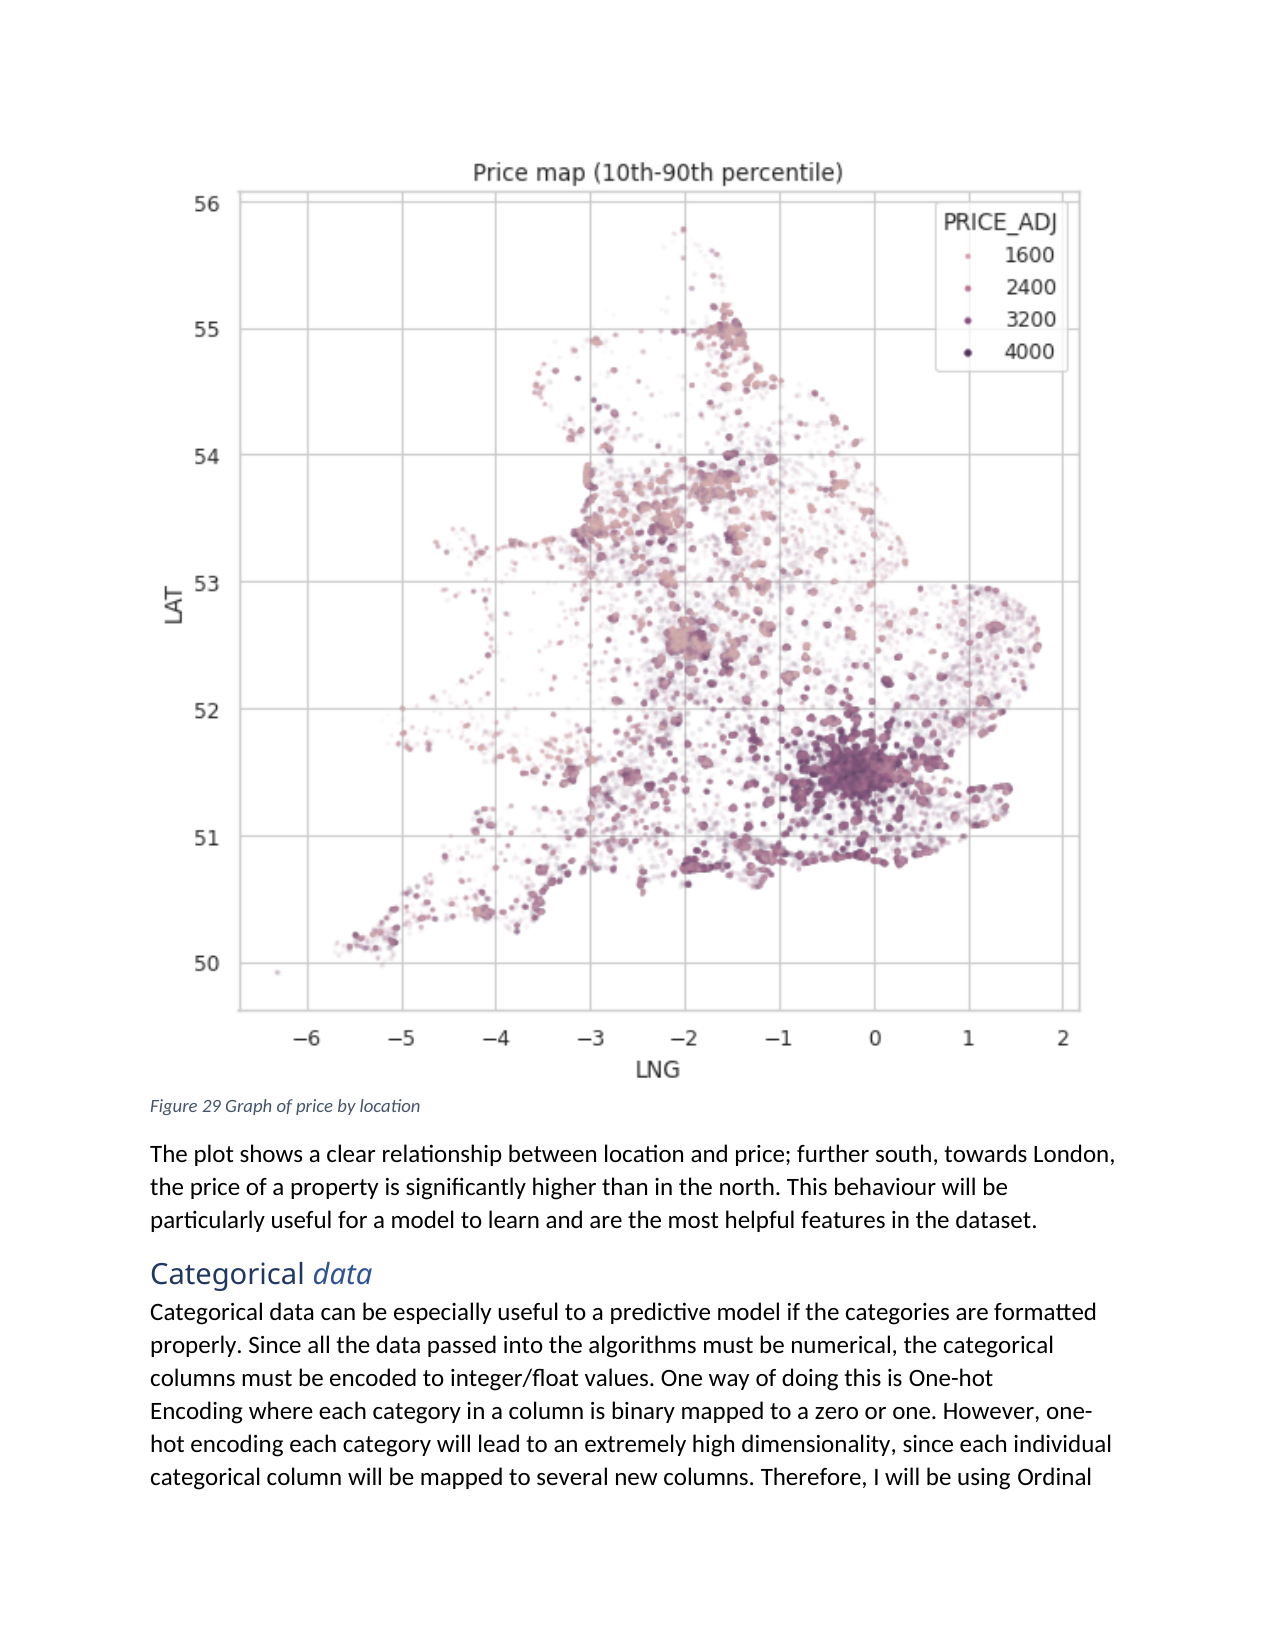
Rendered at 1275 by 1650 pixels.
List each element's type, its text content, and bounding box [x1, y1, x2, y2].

subtitle Categorical data [150, 1253, 1125, 1293]
text Figure 29 Graph of price by location [150, 1094, 1125, 1117]
text The plot shows a clear relationship between location and price; further south, towards London, the price of a property is significantly higher than in the north. This behaviour will be particularly useful for a model to learn and are the most helpful features in the dataset. [150, 1138, 1125, 1234]
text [150, 1296, 1125, 1491]
picture [150, 150, 1091, 1095]
